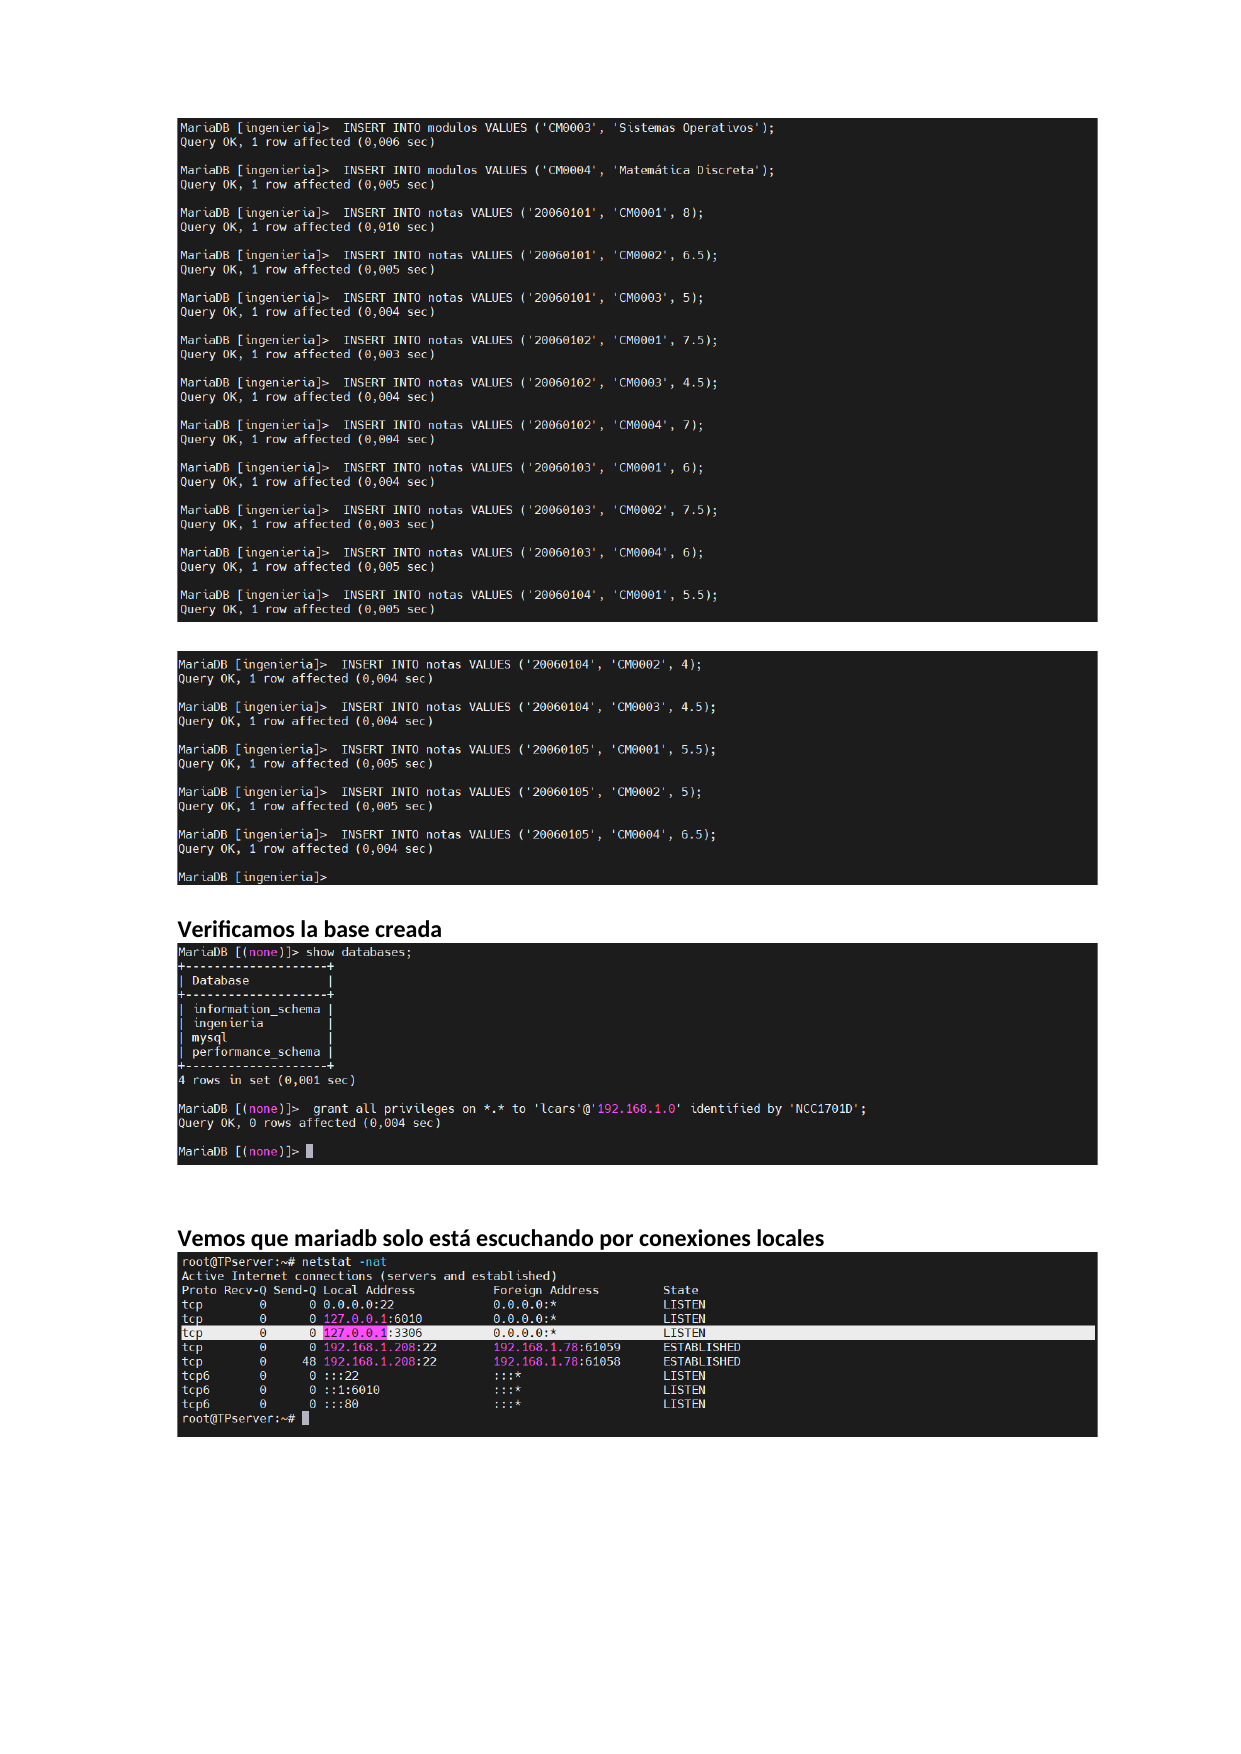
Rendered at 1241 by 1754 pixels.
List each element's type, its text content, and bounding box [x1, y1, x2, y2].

text Verificamos la base creada [177, 914, 1063, 943]
picture [177, 651, 1098, 885]
picture [177, 118, 1098, 622]
picture [177, 943, 1098, 1165]
picture [177, 1252, 1098, 1437]
text Vemos que mariadb solo está escuchando por conexiones locales [177, 1223, 1063, 1252]
